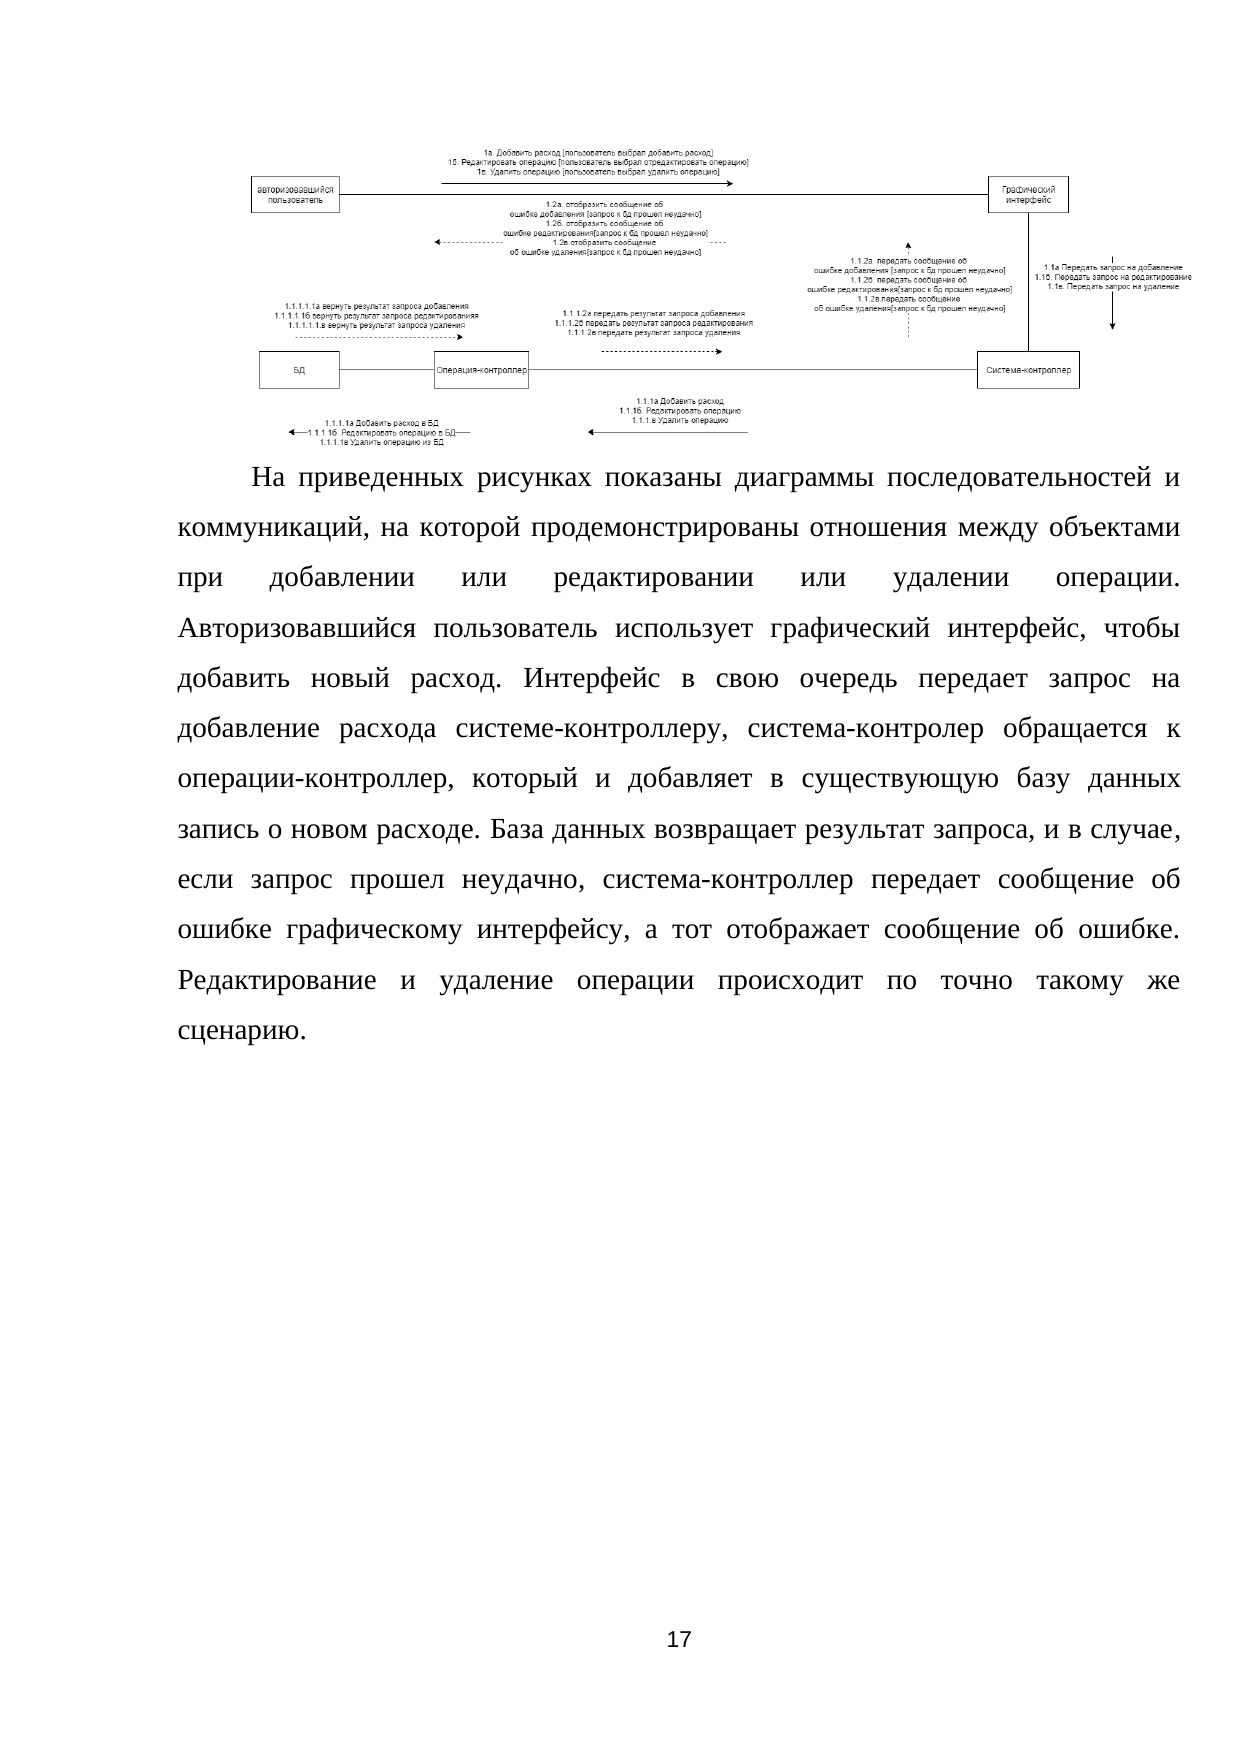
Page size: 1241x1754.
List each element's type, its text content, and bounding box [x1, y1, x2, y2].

picture [251, 147, 1192, 446]
text На приведенных рисунках показаны диаграммы последовательностей и коммуникаций, на которой продемонстрированы отношения между объектами при добавлении или редактировании или удалении операции. Авторизовавшийся пользователь использует графический интерфейс, чтобы добавить новый расход. Интерфейс в свою очередь передает запрос на добавление расхода системе-контроллеру, система-контролер обращается к операции-контроллер, который и добавляет в существующую базу данных запись о новом расходе. База данных возвращает результат запроса, и в случае, если запрос прошел неудачно, система-контроллер передает сообщение об ошибке графическому интерфейсу, а тот отображает сообщение об ошибке. Редактирование и удаление операции происходит по точно такому же сценарию. [177, 459, 1181, 1046]
